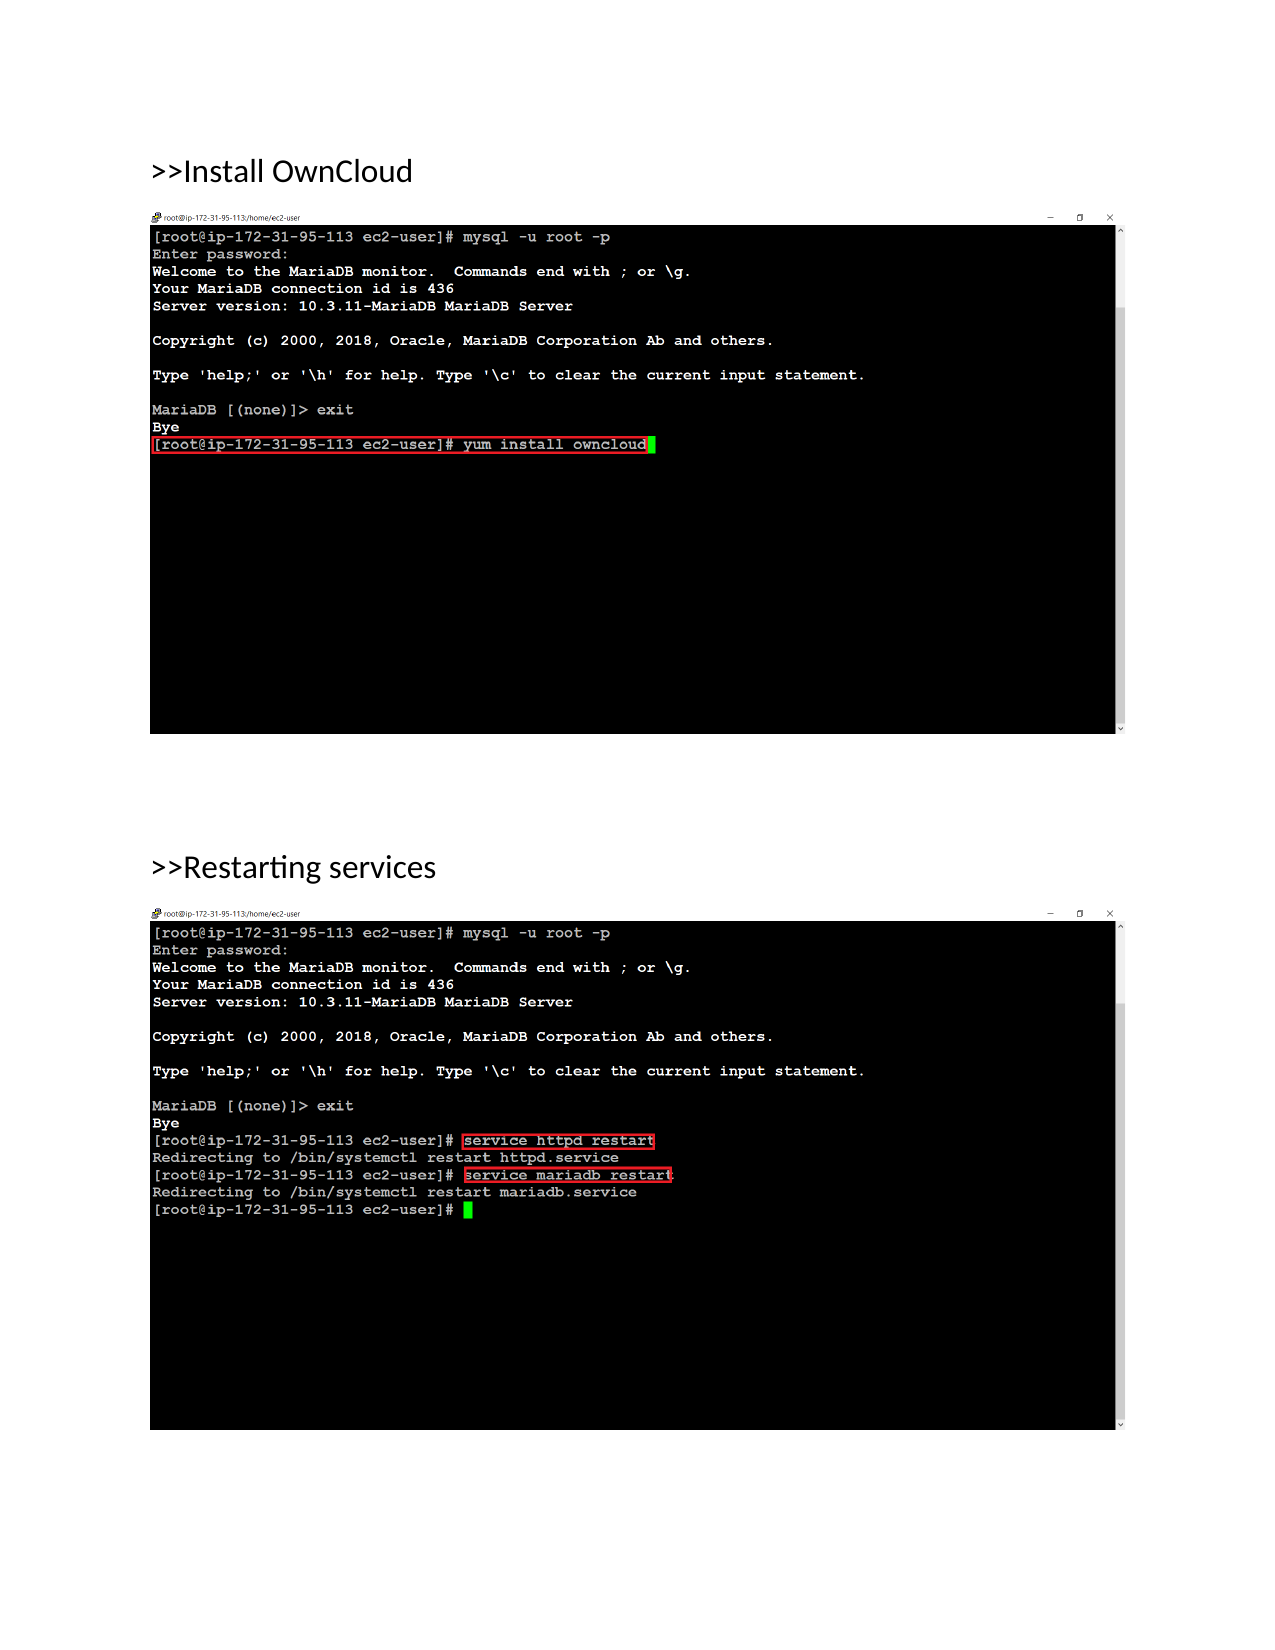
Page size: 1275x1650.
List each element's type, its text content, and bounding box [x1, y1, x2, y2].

picture [150, 906, 1125, 1430]
text >>Install OwnCloud [150, 150, 1125, 191]
text >>Restarting services [150, 846, 1125, 887]
picture [150, 210, 1125, 734]
